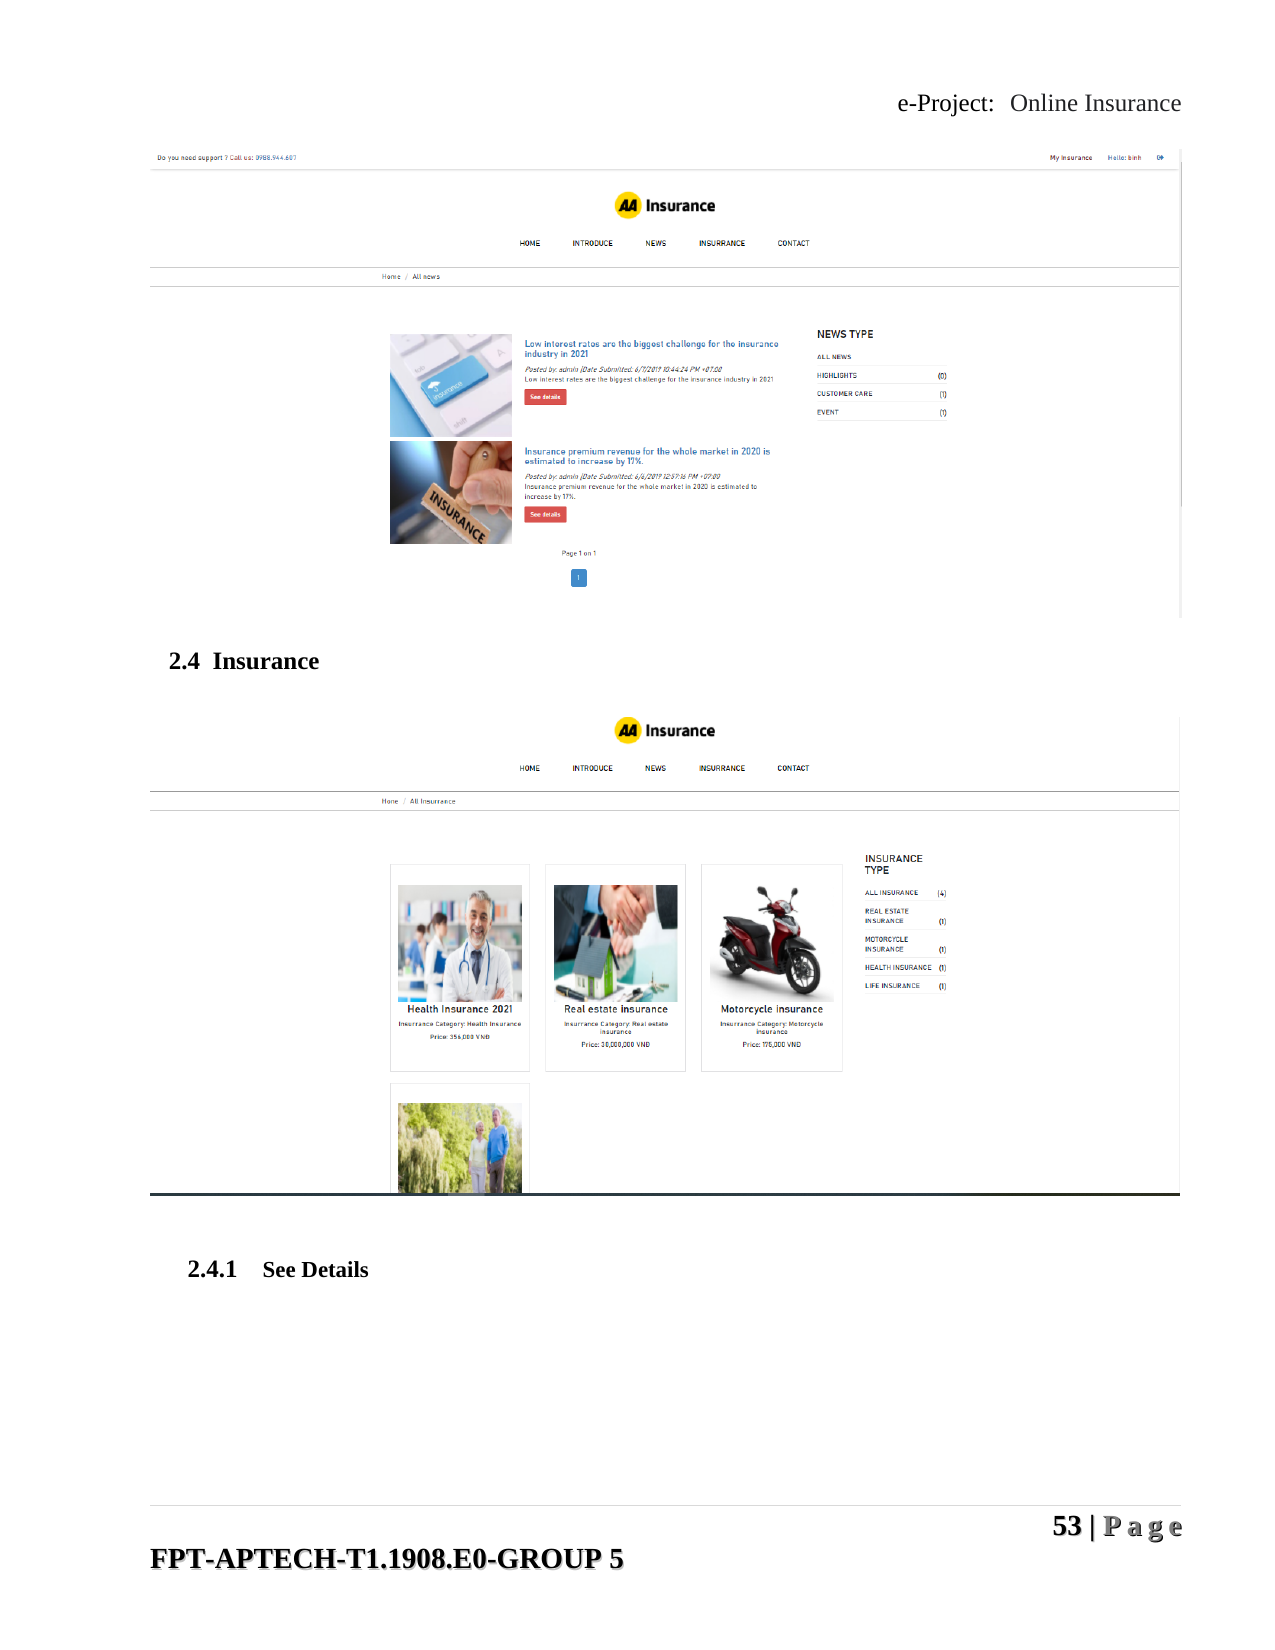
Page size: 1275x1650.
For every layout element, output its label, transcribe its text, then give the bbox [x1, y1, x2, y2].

list See Details [187, 1254, 1181, 1282]
picture [150, 149, 1182, 618]
list Insurance [169, 646, 1181, 675]
picture [150, 717, 1180, 1196]
